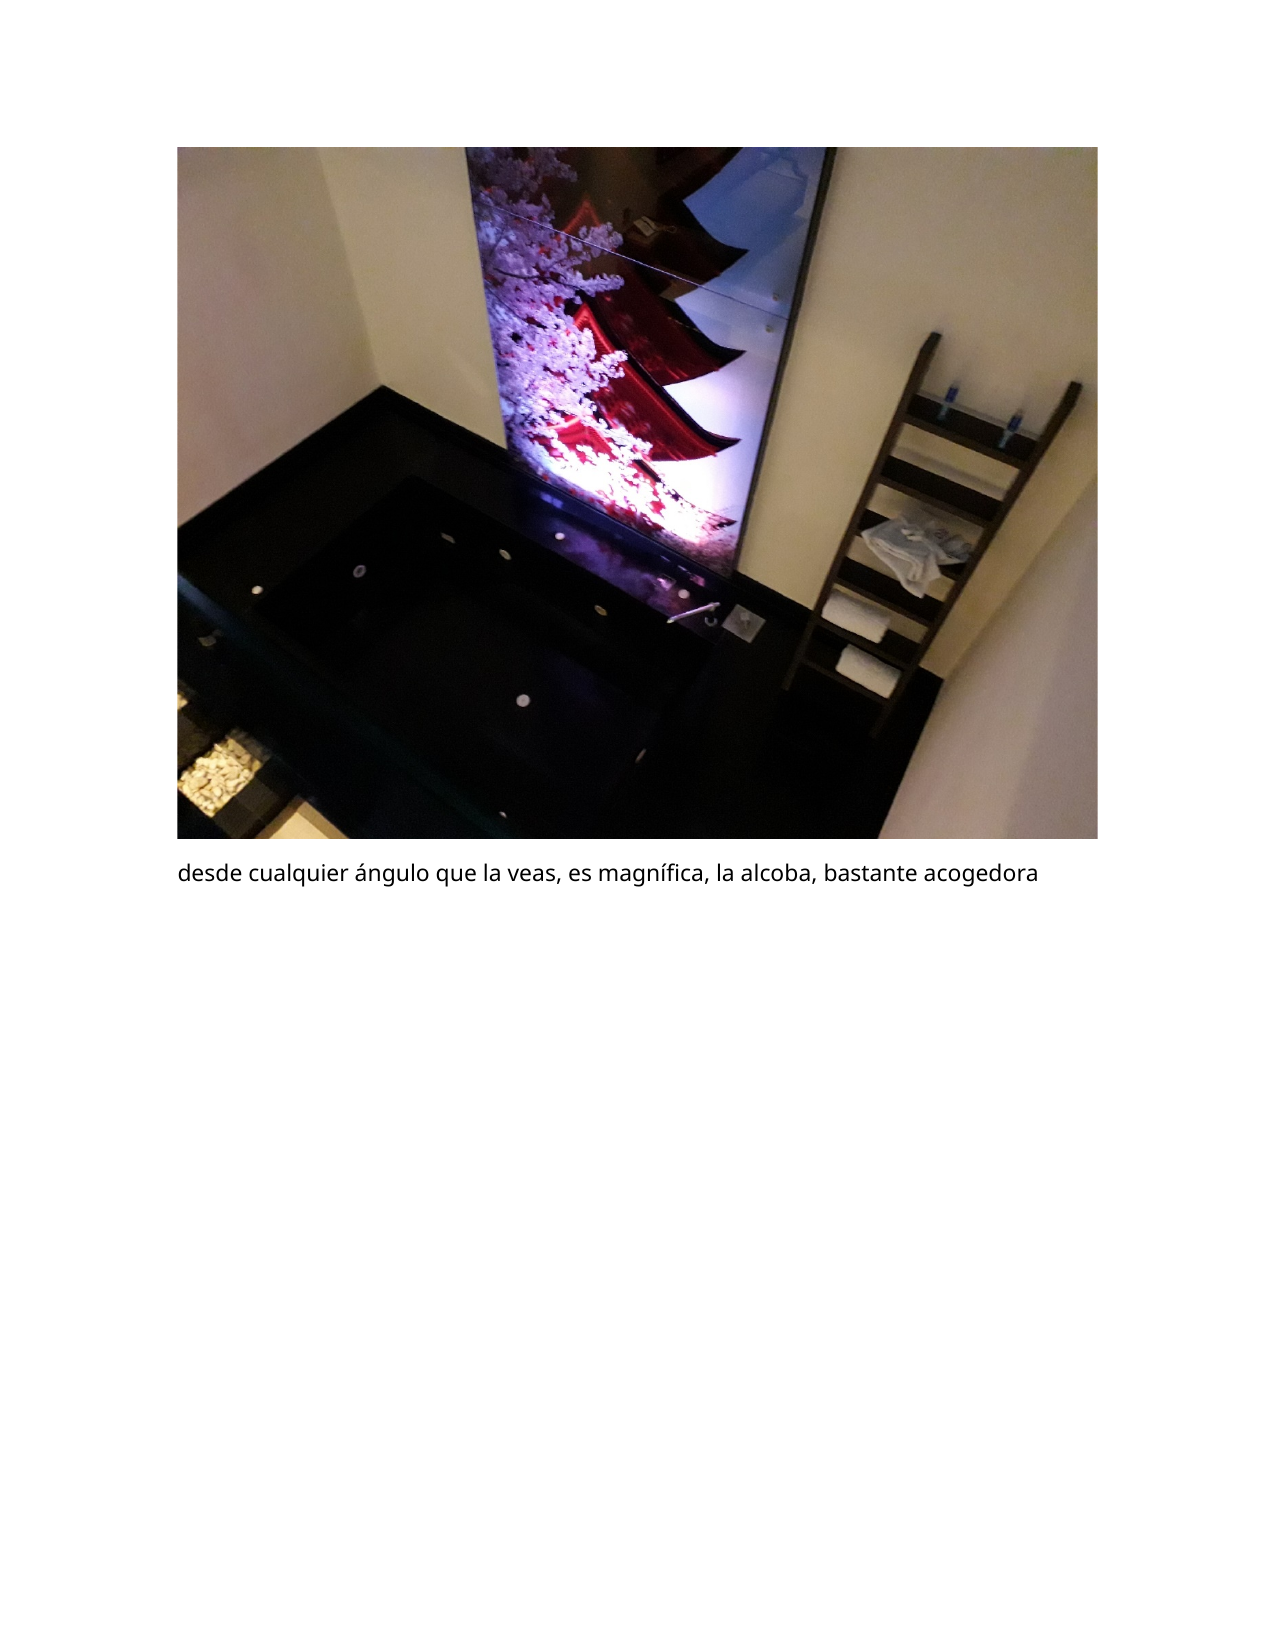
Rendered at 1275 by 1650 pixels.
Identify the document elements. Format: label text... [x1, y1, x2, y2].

picture [177, 147, 1098, 839]
text desde cualquier ángulo que la veas, es magnífica, la alcoba, bastante acogedora [177, 857, 1098, 888]
